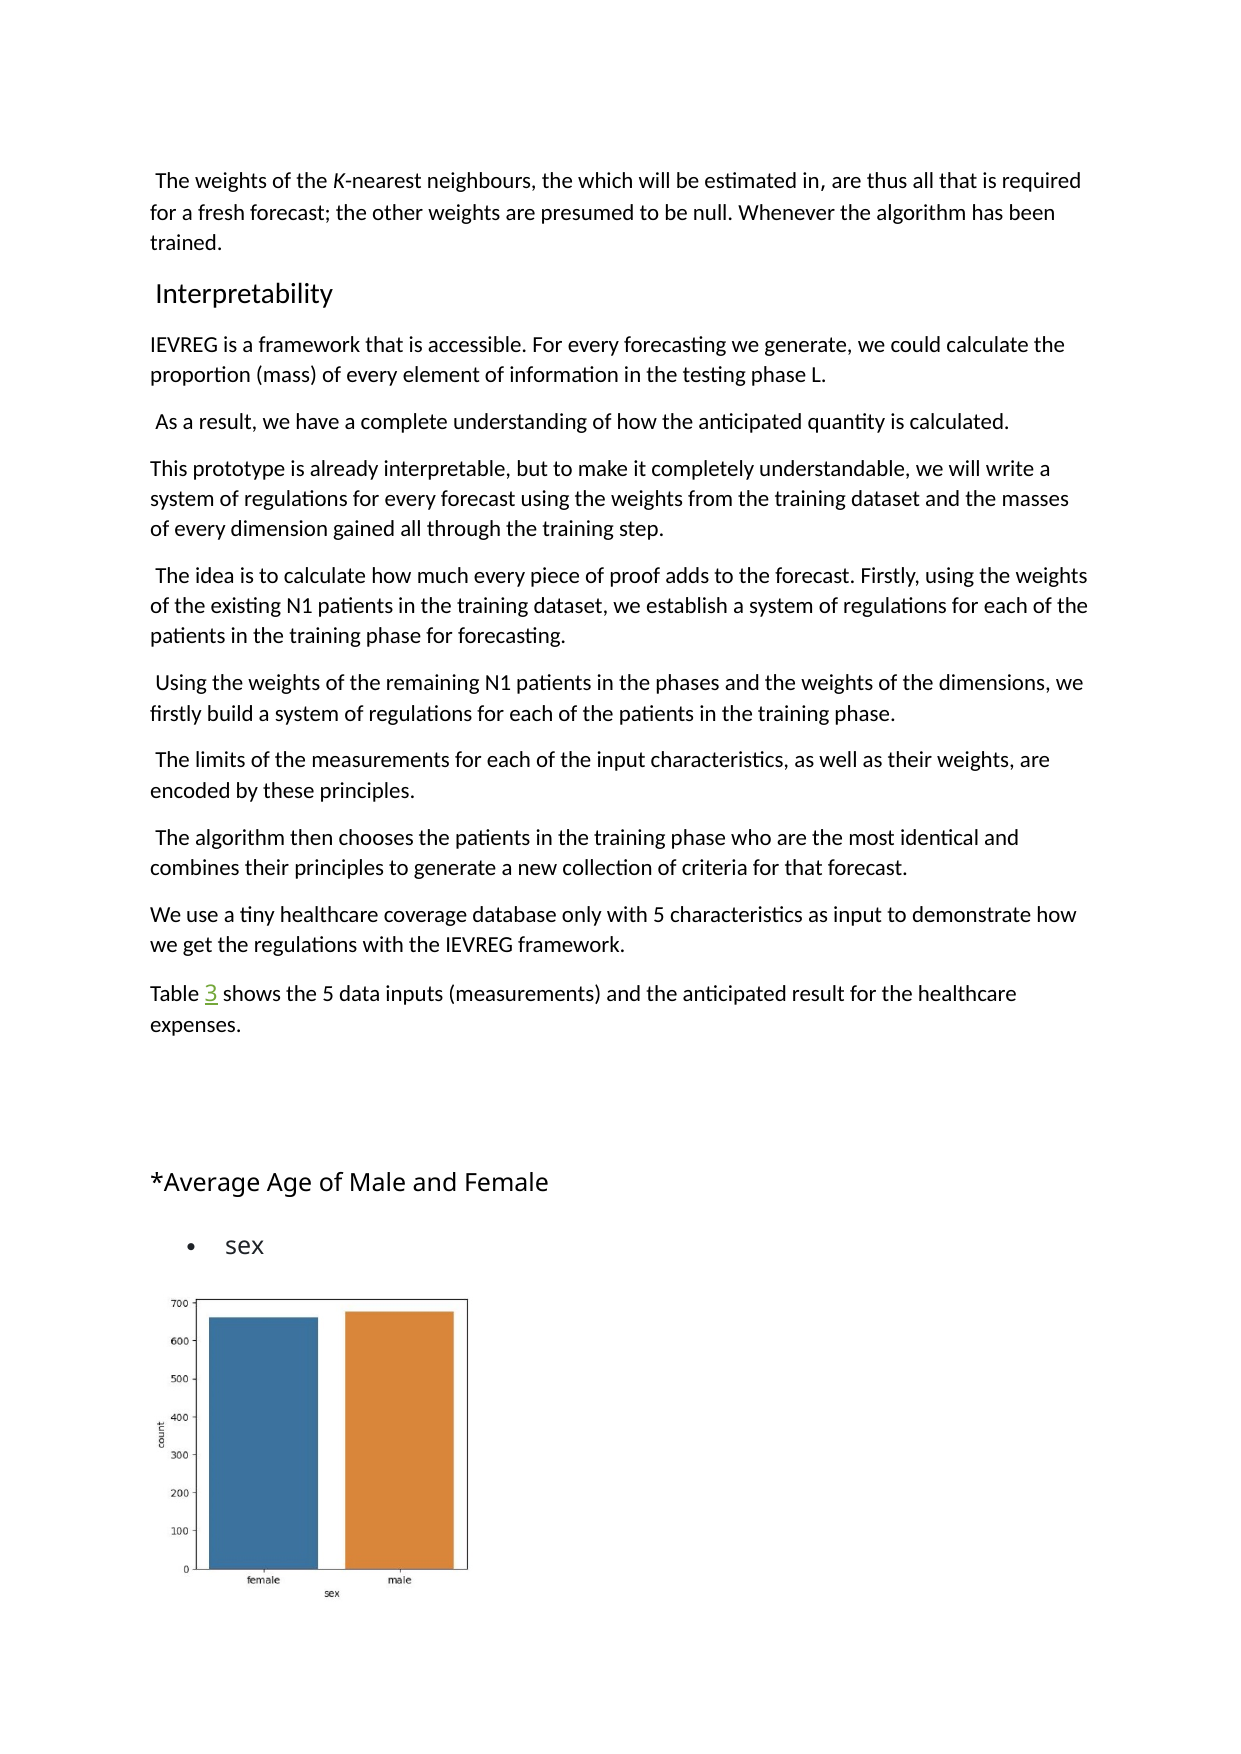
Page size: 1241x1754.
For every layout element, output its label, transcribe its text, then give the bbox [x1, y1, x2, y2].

text *Average Age of Male and Female [150, 1165, 1090, 1199]
text The limits of the measurements for each of the input characteristics, as well as their weights, are encoded by these principles. [150, 746, 1090, 804]
text This prototype is already interpretable, but to make it completely understandable, we will write a system of regulations for every forecast using the weights from the training dataset and the masses of every dimension gained all through the training step. [150, 454, 1090, 542]
text IEVREG is a framework that is accessible. For every forecasting we generate, we could calculate the proportion (mass) of every element of information in the testing phase L. [150, 330, 1090, 388]
text Table 3 shows the 5 data inputs (measurements) and the anticipated result for the healthcare expenses. [150, 977, 1090, 1038]
text As a result, we have a complete understanding of how the anticipated quantity is calculated. [150, 407, 1090, 435]
text The algorithm then chooses the patients in the training phase who are the most identical and combines their principles to generate a new collection of criteria for that forecast. [150, 823, 1090, 881]
text The idea is to calculate how much every piece of proof adds to the forecast. Firstly, using the weights of the existing N1 patients in the training dataset, we establish a system of regulations for each of the patients in the training phase for forecasting. [150, 561, 1090, 649]
text We use a tiny healthcare coverage database only with 5 characteristics as input to demonstrate how we get the regulations with the IEVREG framework. [150, 900, 1090, 958]
picture [150, 1291, 473, 1604]
list sex [187, 1228, 1090, 1262]
text Using the weights of the remaining N1 patients in the phases and the weights of the dimensions, we firstly build a system of regulations for each of the patients in the training phase. [150, 668, 1090, 727]
text Interpretability [150, 275, 1090, 310]
text The weights of the K-nearest neighbours, the which will be estimated in, are thus all that is required for a fresh forecast; the other weights are presumed to be null. Whenever the algorithm has been trained. [150, 164, 1090, 256]
